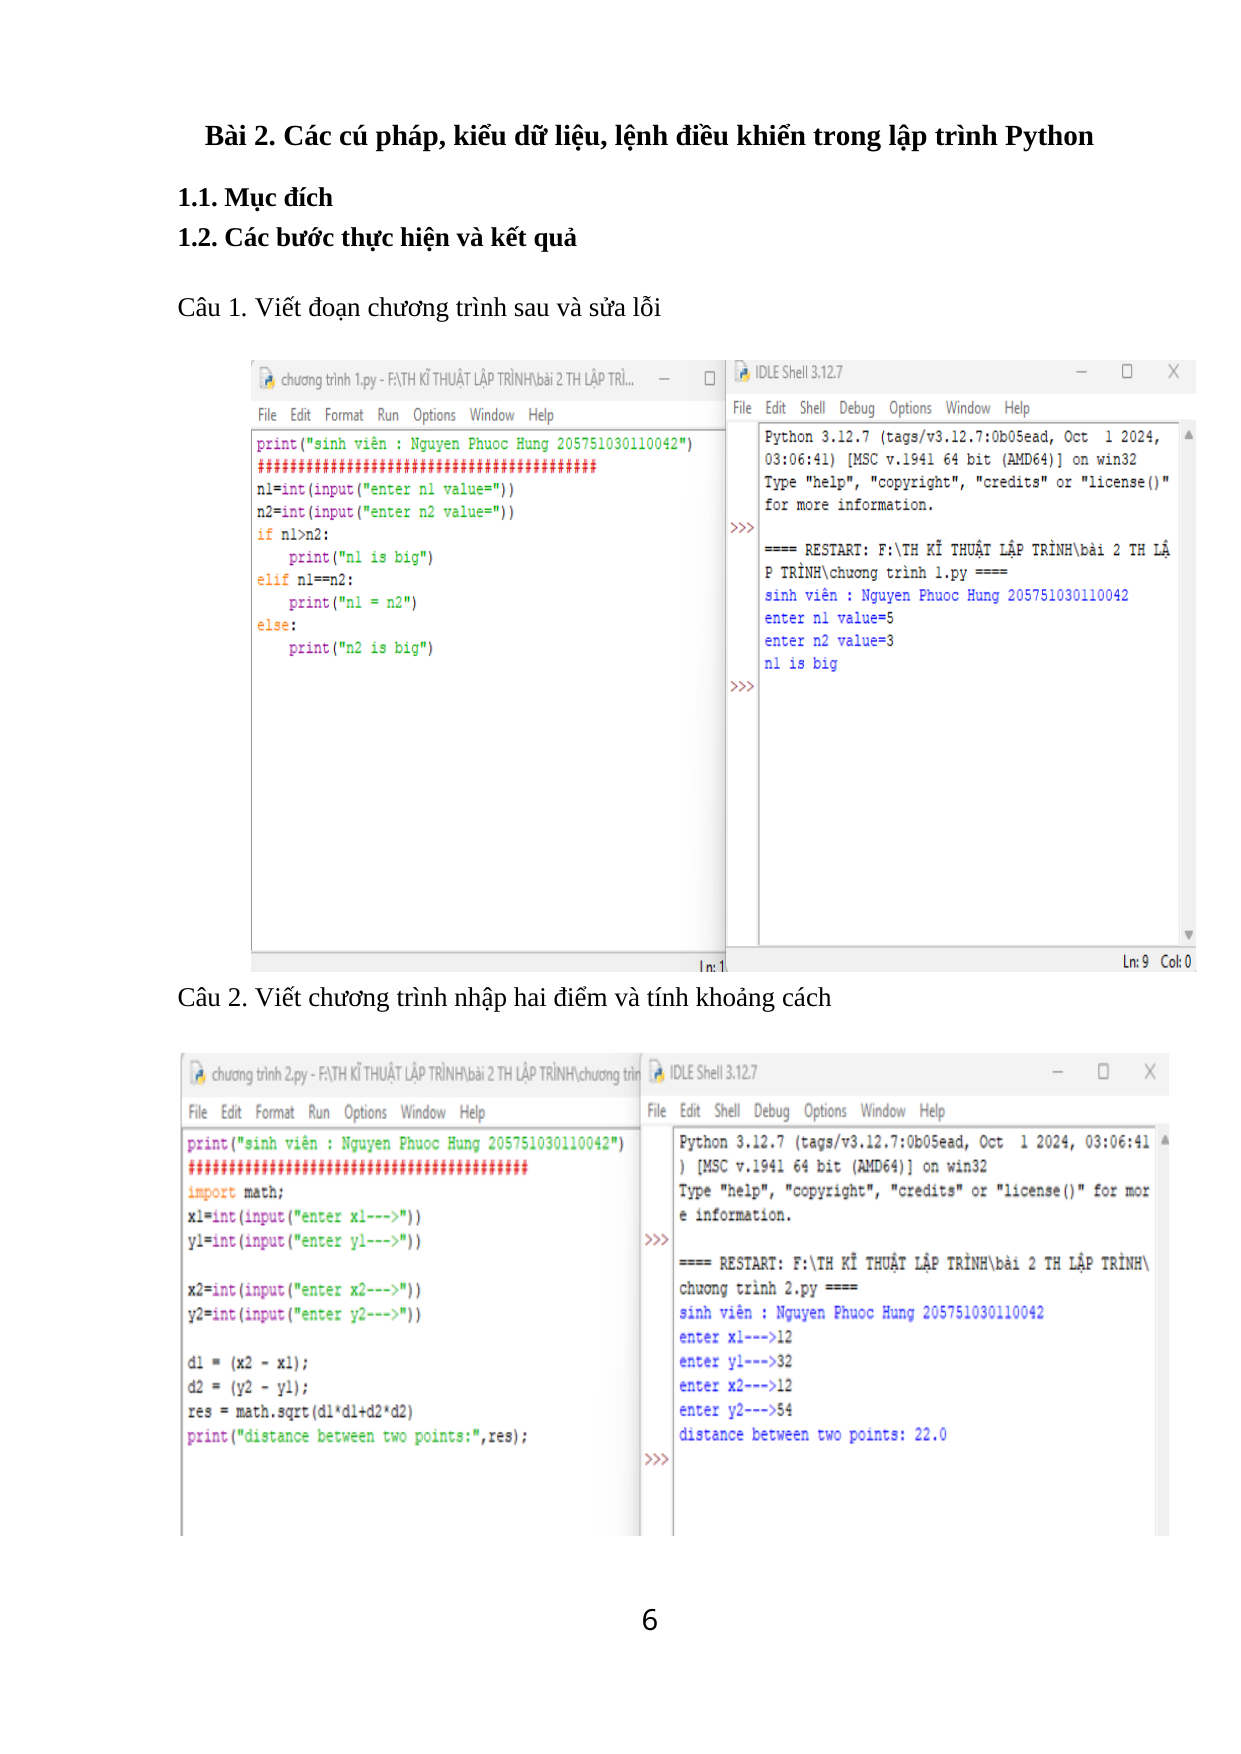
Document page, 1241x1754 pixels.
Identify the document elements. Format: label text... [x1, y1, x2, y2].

picture [177, 1050, 1170, 1536]
list Các bước thực hiện và kết quả [177, 221, 1122, 252]
list Mục đích [177, 181, 1122, 212]
text Câu 1. Viết đoạn chương trình sau và sửa lỗi [177, 291, 1122, 322]
subtitle Bài 2. Các cú pháp, kiểu dữ liệu, lệnh điều khiển trong lập trình Python [177, 118, 1122, 152]
picture [251, 360, 1197, 972]
